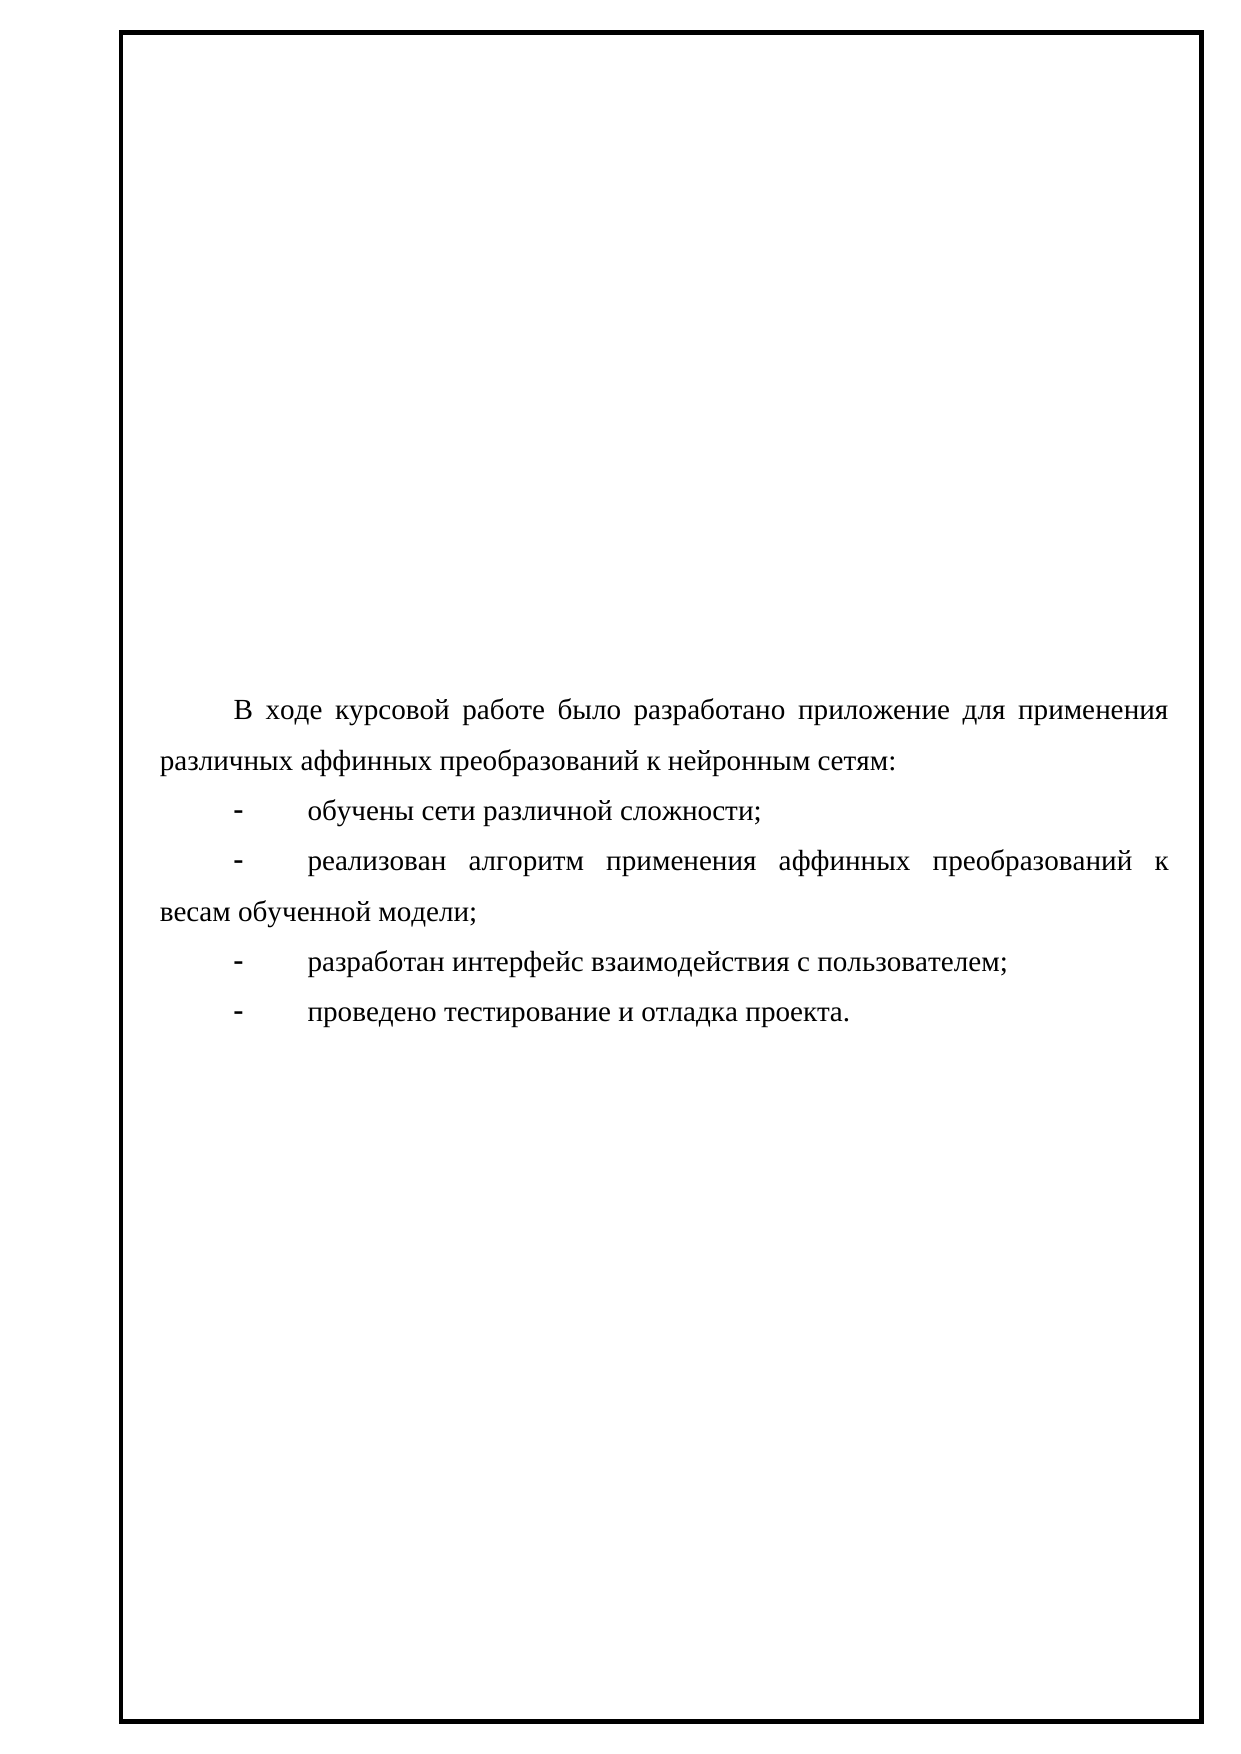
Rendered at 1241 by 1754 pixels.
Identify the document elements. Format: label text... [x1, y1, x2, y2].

list разработан интерфейс взаимодействия с пользователем; [159, 944, 1169, 978]
list проведено тестирование и отладка проекта. [159, 994, 1169, 1028]
list реализован алгоритм применения аффинных преобразований к весам обученной модели; [159, 843, 1169, 927]
list обучены сети различной сложности; [159, 793, 1169, 827]
text В ходе курсовой работе было разработано приложение для применения различных аффинных преобразований к нейронным сетям: [159, 692, 1169, 776]
